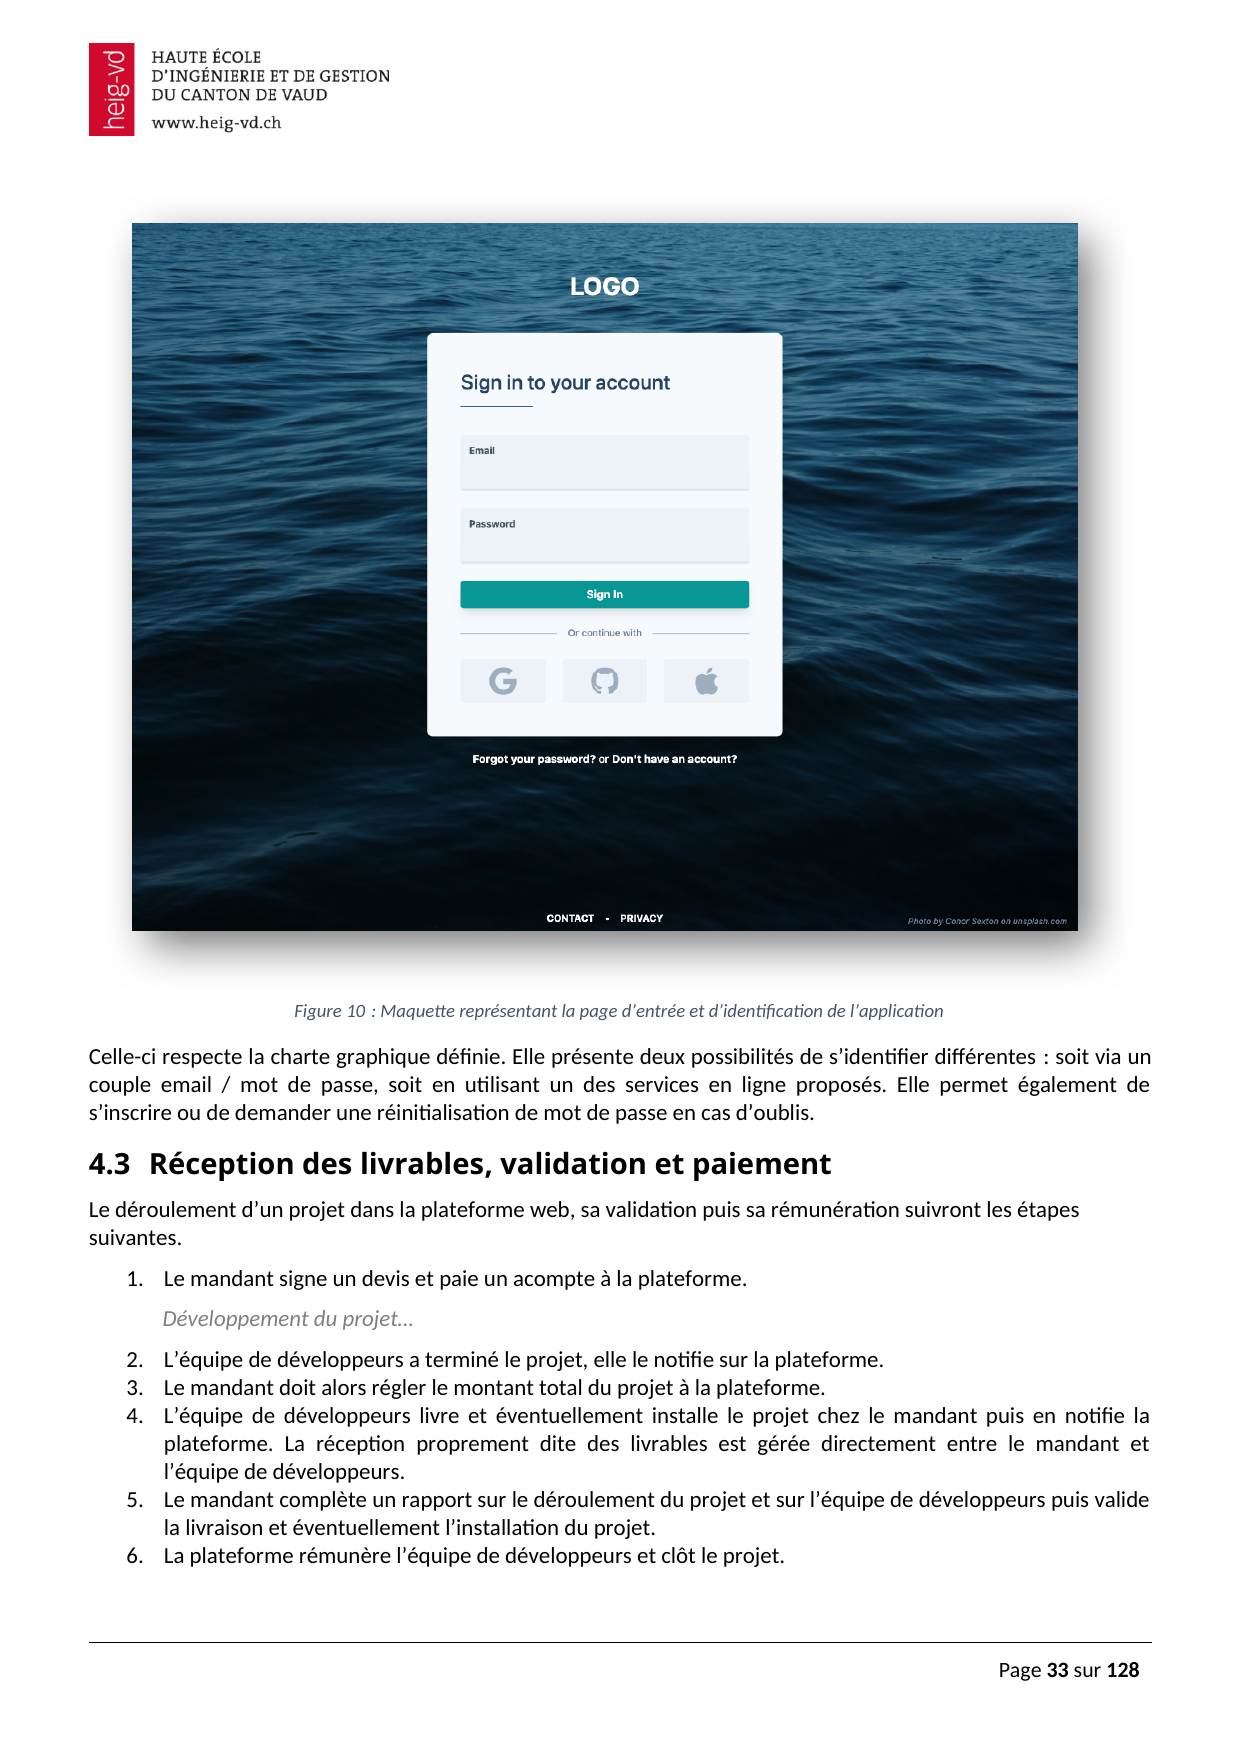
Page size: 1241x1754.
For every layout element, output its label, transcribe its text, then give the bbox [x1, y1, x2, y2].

text Le déroulement d’un projet dans la plateforme web, sa validation puis sa rémunération suivront les étapes suivantes. [89, 1195, 1152, 1251]
picture [89, 43, 389, 136]
list L’équipe de développeurs livre et éventuellement installe le projet chez le mandant puis en notifie la plateforme. La réception proprement dite des livrables est gérée directement entre le mandant et l’équipe de développeurs. [126, 1401, 1152, 1485]
list Le mandant doit alors régler le montant total du projet à la plateforme. [126, 1373, 1152, 1401]
text Développement du projet… [162, 1304, 1152, 1332]
subtitle Réception des livrables, validation et paiement [89, 1143, 1152, 1183]
list La plateforme rémunère l’équipe de développeurs et clôt le projet. [126, 1541, 1152, 1569]
list Le mandant signe un devis et paie un acompte à la plateforme. [126, 1264, 1152, 1292]
picture [132, 223, 1078, 931]
text Celle-ci respecte la charte graphique définie. Elle présente deux possibilités de s’identifier différentes : soit via un couple email / mot de passe, soit en utilisant un des services en ligne proposés. Elle permet également de s’inscrire ou de demander une réinitialisation de mot de passe en cas d’oublis. [89, 1042, 1152, 1127]
list L’équipe de développeurs a terminé le projet, elle le notifie sur la plateforme. [126, 1345, 1152, 1373]
text Figure 10 : Maquette représentant la page d’entrée et d’identification de l’application [89, 999, 1152, 1022]
list Le mandant complète un rapport sur le déroulement du projet et sur l’équipe de développeurs puis valide la livraison et éventuellement l’installation du projet. [126, 1485, 1152, 1541]
